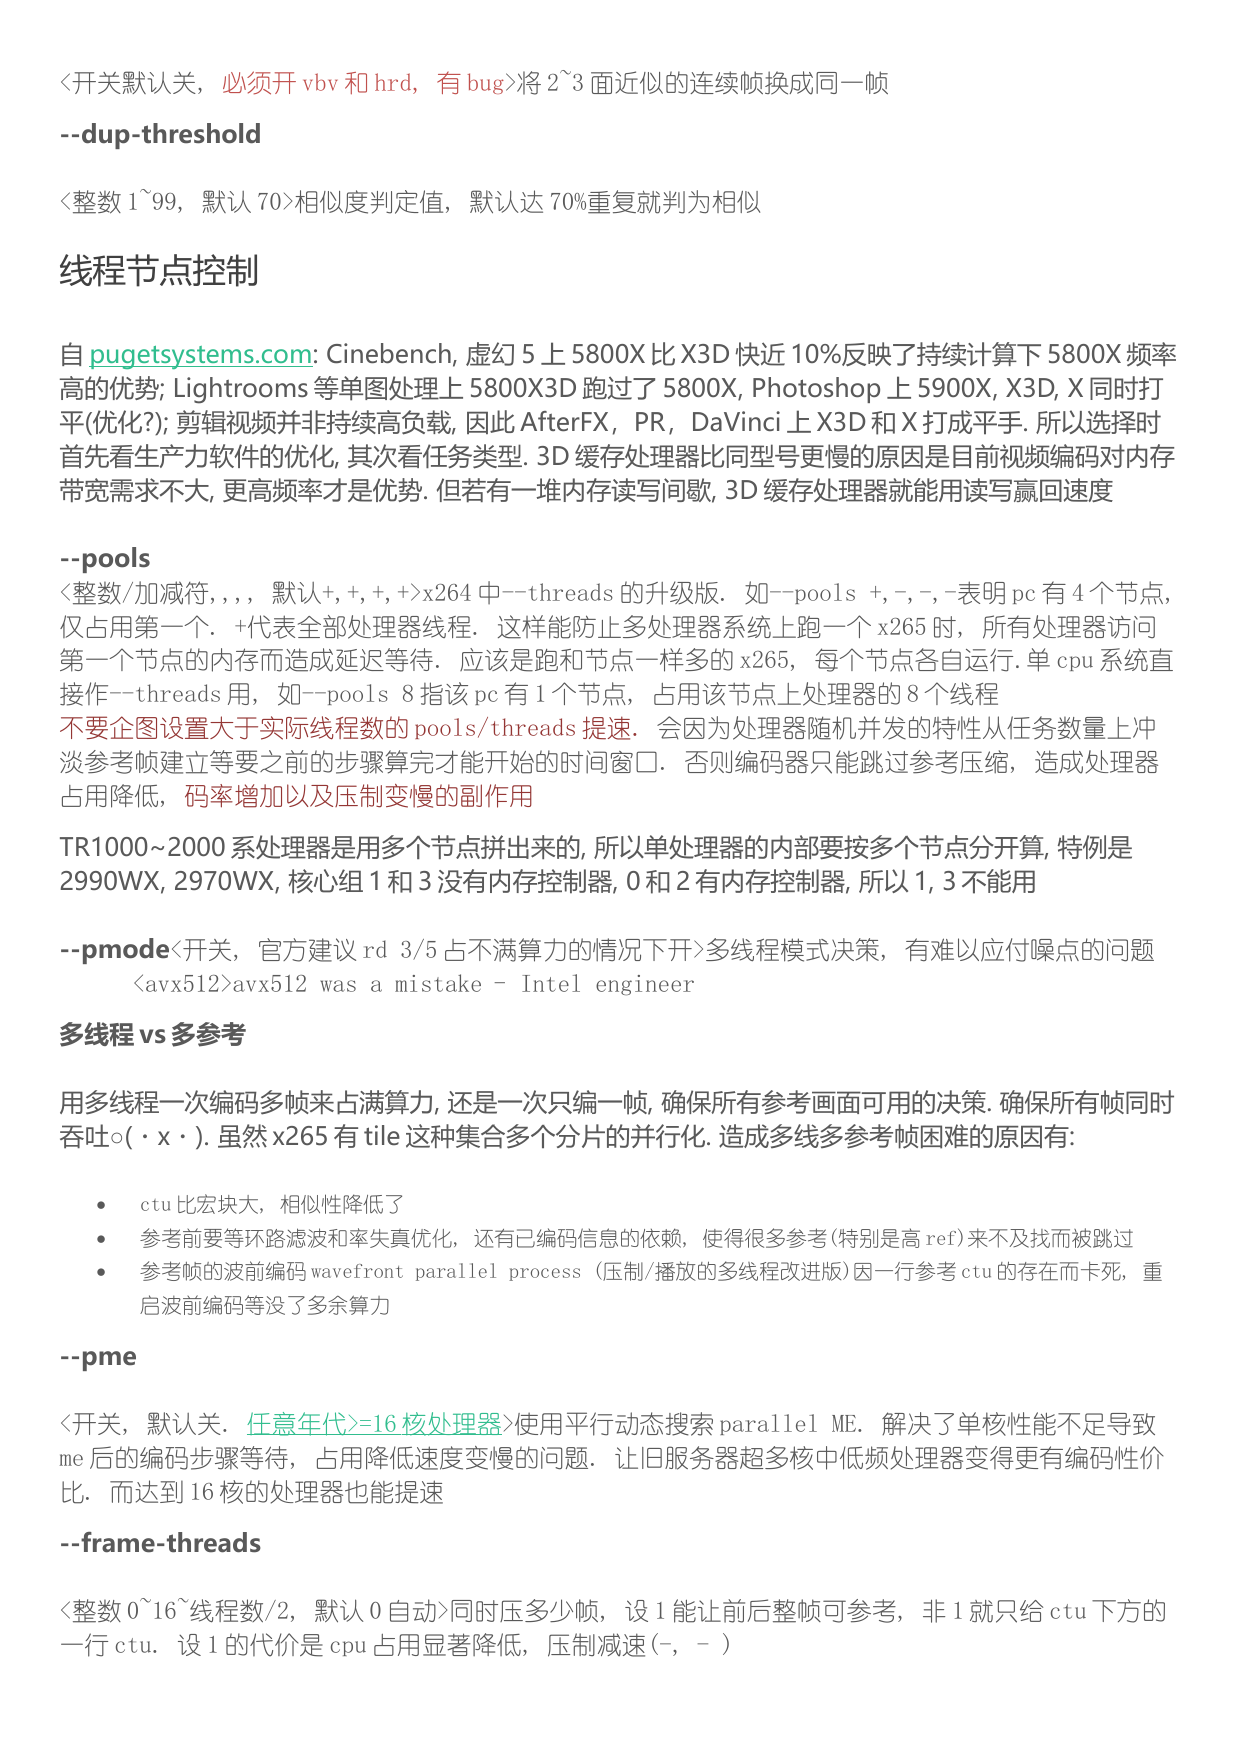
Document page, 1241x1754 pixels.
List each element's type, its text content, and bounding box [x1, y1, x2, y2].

text <整数1~99, 默认70>相似度判定值, 默认达70%重复就判为相似 [59, 184, 1181, 218]
text --asm<avx512>avx512 was a mistake– Intel engineer [59, 965, 1181, 999]
text --dup-threshold [59, 116, 1181, 150]
text <整数/加减符,,,, 默认+,+,+,+>x264中--threads的升级版. 如--pools +,-,-,-表明pc有4个节点, 仅占用第一个. +代表全部处理器线程. 这样能防止多处理器系统上跑一个x265时, 所有处理器访问第一个节点的内存而造成延迟等待. 应该是跑和节点一样多的x265, 每个节点各自运行. 单cpu系统直接作--threads用, 如--pools 8指该pc有1个节点, 占用该节点上处理器的8个线程 [59, 575, 1181, 711]
text 不要企图设置大于实际线程数的pools/threads提速. 会因为处理器随机并发的特性从任务数量上冲淡参考帧建立等要之前的步骤算完才能开始的时间窗口. 否则编码器只能跳过参考压缩, 造成处理器占用降低, 码率增加以及压制变慢的副作用 [59, 711, 1181, 812]
text 自pugetsystems.com: Cinebench, 虚幻5上5800X比X3D快近10%反映了持续计算下5800X频率高的优势; Lightrooms等单图处理上5800X3D跑过了5800X, Photoshop上5900X, X3D, X同时打平(优化?); 剪辑视频并非持续高负载, 因此AfterFX，PR，DaVinci上X3D和X打成平手. 所以选择时首先看生产力软件的优化, 其次看任务类型. 3D缓存处理器比同型号更慢的原因是目前视频编码对内存带宽需求不大, 更高频率才是优势. 但若有一堆内存读写间歇, 3D缓存处理器就能用读写赢回速度 [59, 337, 1181, 507]
text --frame-threads [59, 1526, 1181, 1559]
text 用多线程一次编码多帧来占满算力, 还是一次只编一帧, 确保所有参考画面可用的决策. 确保所有帧同时吞吐○(・x・). 虽然x265有tile这种集合多个分片的并行化. 造成多线多参考帧困难的原因有: [59, 1084, 1181, 1152]
subtitle 线程节点控制 [59, 235, 1181, 303]
subtitle 多线程vs多参考 [59, 1016, 1181, 1050]
text --pools [59, 541, 1181, 575]
text --pme [59, 1339, 1181, 1373]
text ctu比宏块大, 相似性降低了 [96, 1186, 1181, 1220]
text <整数0~16~线程数/2, 默认0自动>同时压多少帧, 设1能让前后整帧可参考, 非1就只给ctu下方的一行ctu. 设1的代价是cpu占用显著降低, 压制减速(-, - ) [59, 1593, 1181, 1661]
text <开关, 默认关. 任意年代>=16核处理器>使用平行动态搜索parallel ME. 解决了单核性能不足导致me后的编码步骤等待, 占用降低速度变慢的问题. 让旧服务器超多核中低频处理器变得更有编码性价比. 而达到16核的处理器也能提速 [59, 1407, 1181, 1508]
text --pmode<开关, 官方建议rd 3/5占不满算力的情况下开>多线程模式决策, 有难以应付噪点的问题 [59, 931, 1181, 965]
text <开关默认关, 必须开vbv和hrd, 有bug>将2~3面近似的连续帧换成同一帧 [59, 65, 1181, 99]
text 参考帧的波前编码wavefront parallel process (压制/播放的多线程改进版)因一行参考ctu的存在而卡死, 重启波前编码等没了多余算力 [96, 1254, 1181, 1322]
text 参考前要等环路滤波和率失真优化, 还有已编码信息的依赖, 使得很多参考(特别是高ref)来不及找而被跳过 [96, 1220, 1181, 1254]
text TR1000~2000系处理器是用多个节点拼出来的, 所以单处理器的内部要按多个节点分开算, 特例是2990WX, 2970WX, 核心组1和3没有内存控制器, 0和2有内存控制器, 所以1, 3不能用 [59, 829, 1181, 897]
